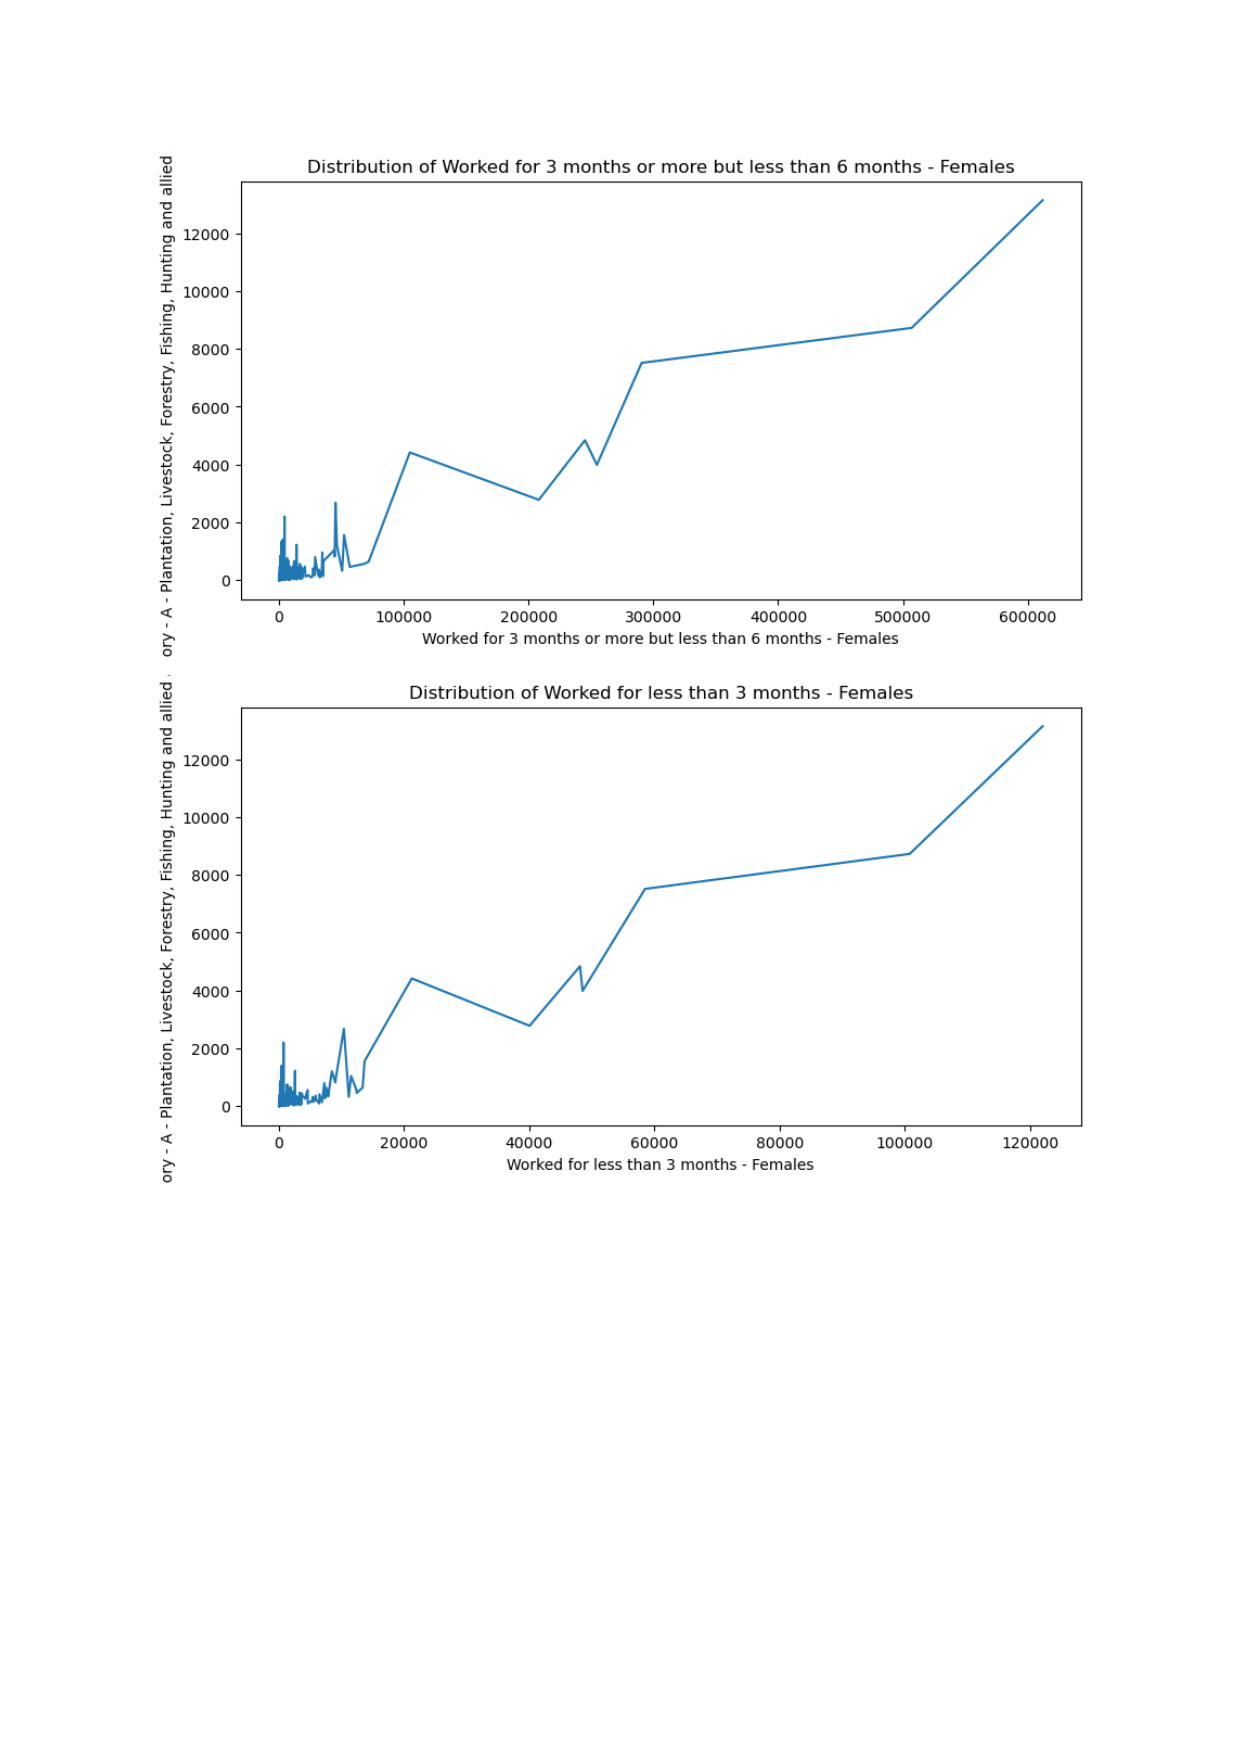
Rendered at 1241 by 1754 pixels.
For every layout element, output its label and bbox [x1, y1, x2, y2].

picture [150, 150, 1091, 657]
picture [150, 675, 1091, 1183]
